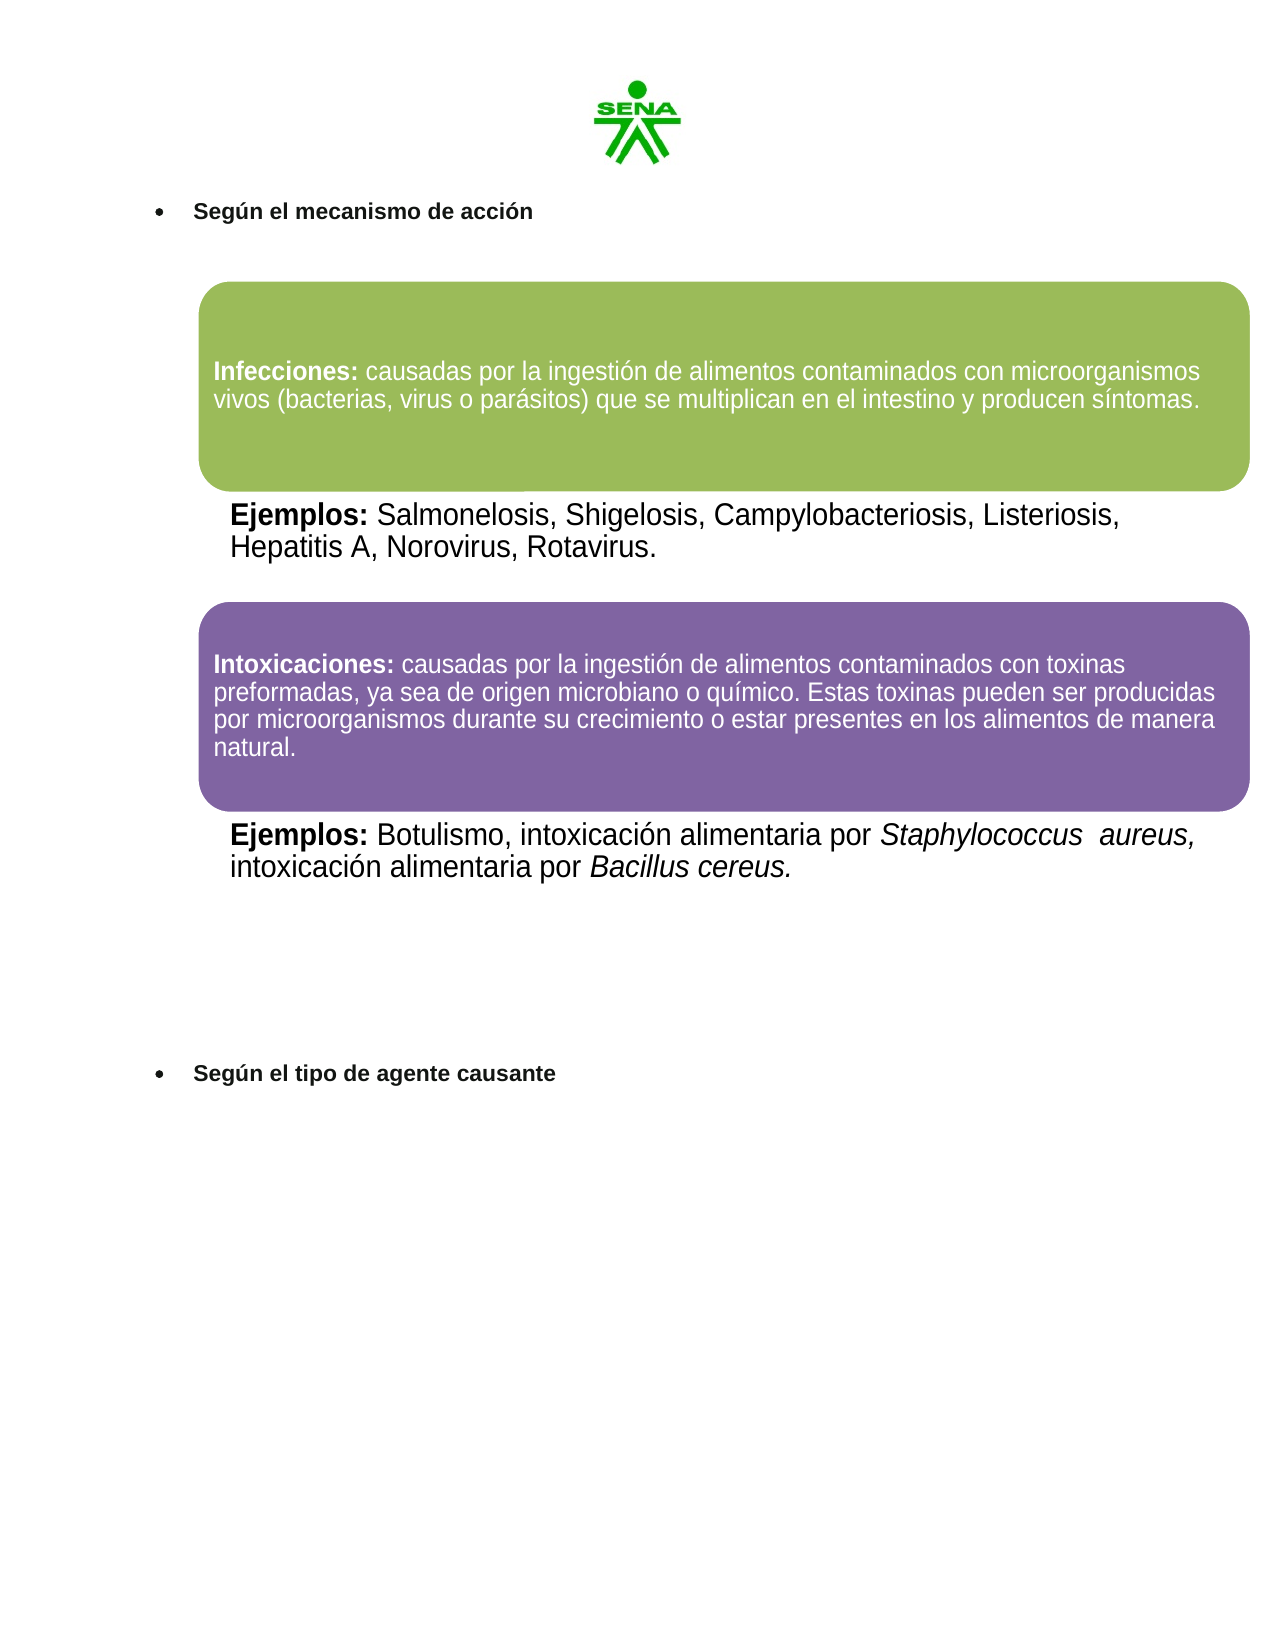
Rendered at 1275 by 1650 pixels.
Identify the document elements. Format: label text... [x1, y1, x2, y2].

list Según el tipo de agente causante [156, 1060, 1157, 1086]
list Según el mecanismo de acción [156, 198, 1157, 940]
picture [588, 75, 687, 172]
